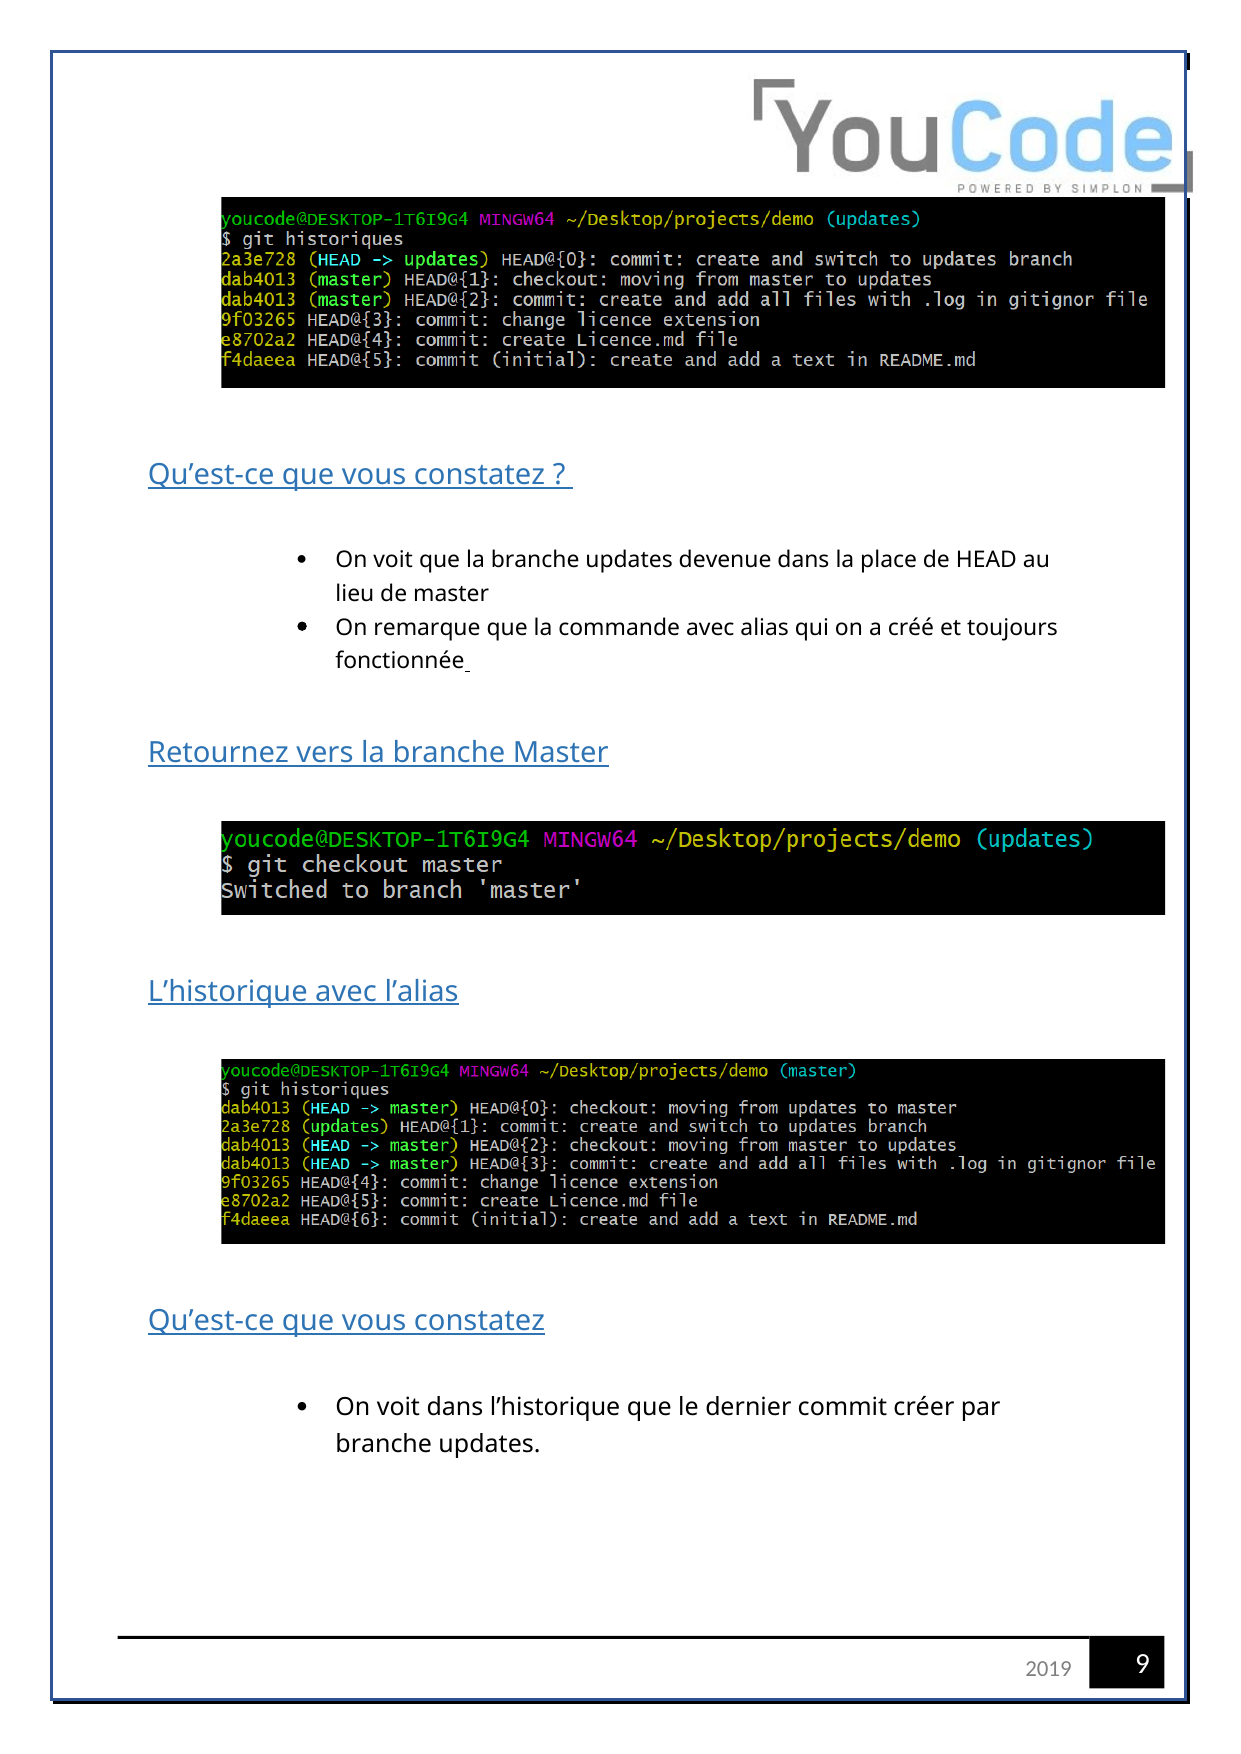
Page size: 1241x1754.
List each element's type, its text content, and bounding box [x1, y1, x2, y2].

subtitle Qu’est-ce que vous constatez [148, 1299, 1089, 1339]
list On voit dans l’historique que le dernier commit créer par branche updates. [298, 1389, 1089, 1460]
picture [221, 70, 1184, 388]
picture [221, 1059, 1166, 1244]
picture [221, 821, 1166, 915]
list On remarque que la commande avec alias qui on a créé et toujours fonctionnée [298, 610, 1089, 675]
subtitle Qu’est-ce que vous constatez ? [148, 453, 1089, 493]
subtitle L’historique avec l’alias [148, 970, 1089, 1009]
picture [1187, 70, 1200, 198]
subtitle Retournez vers la branche Master [148, 731, 1089, 771]
list On voit que la branche updates devenue dans la place de HEAD au lieu de master [298, 543, 1089, 608]
